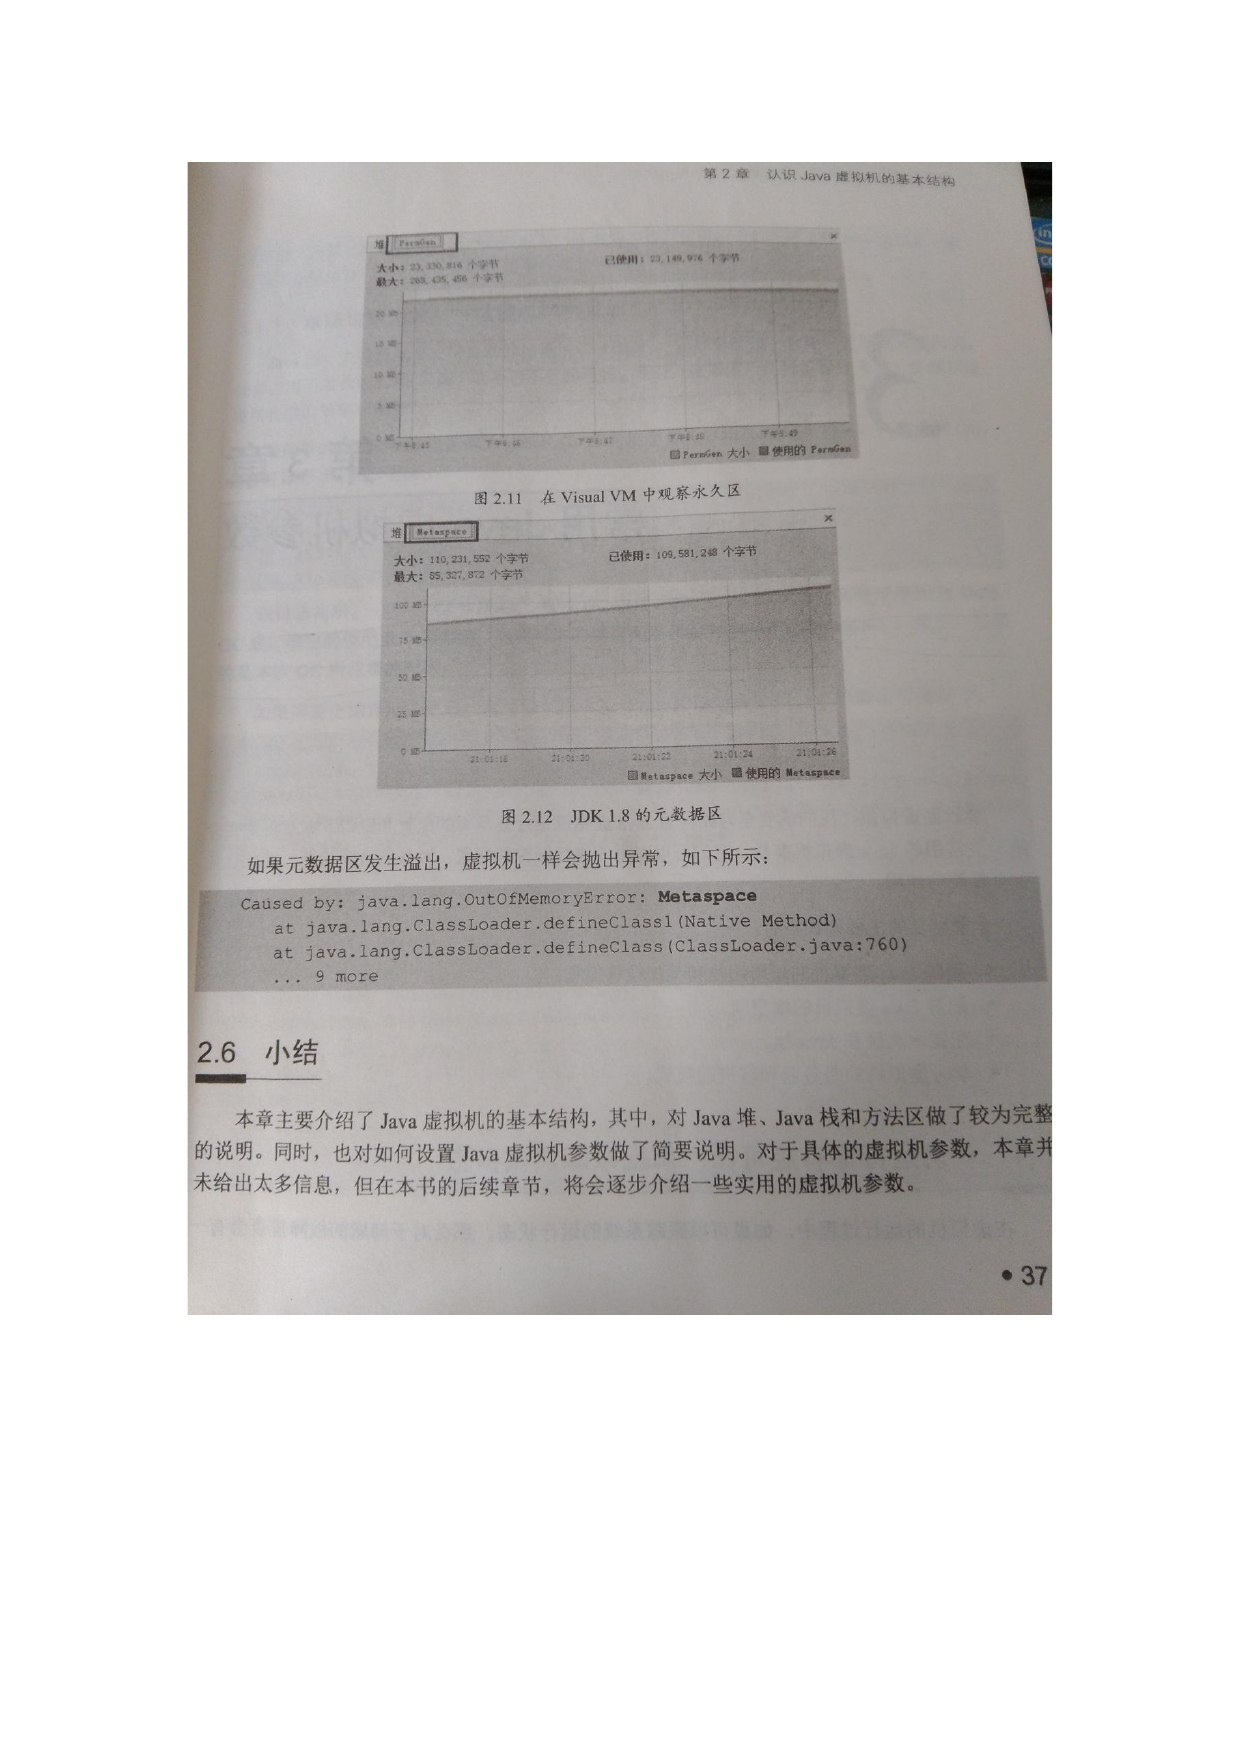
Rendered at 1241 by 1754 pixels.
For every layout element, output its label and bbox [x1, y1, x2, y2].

picture [187, 162, 1053, 1315]
